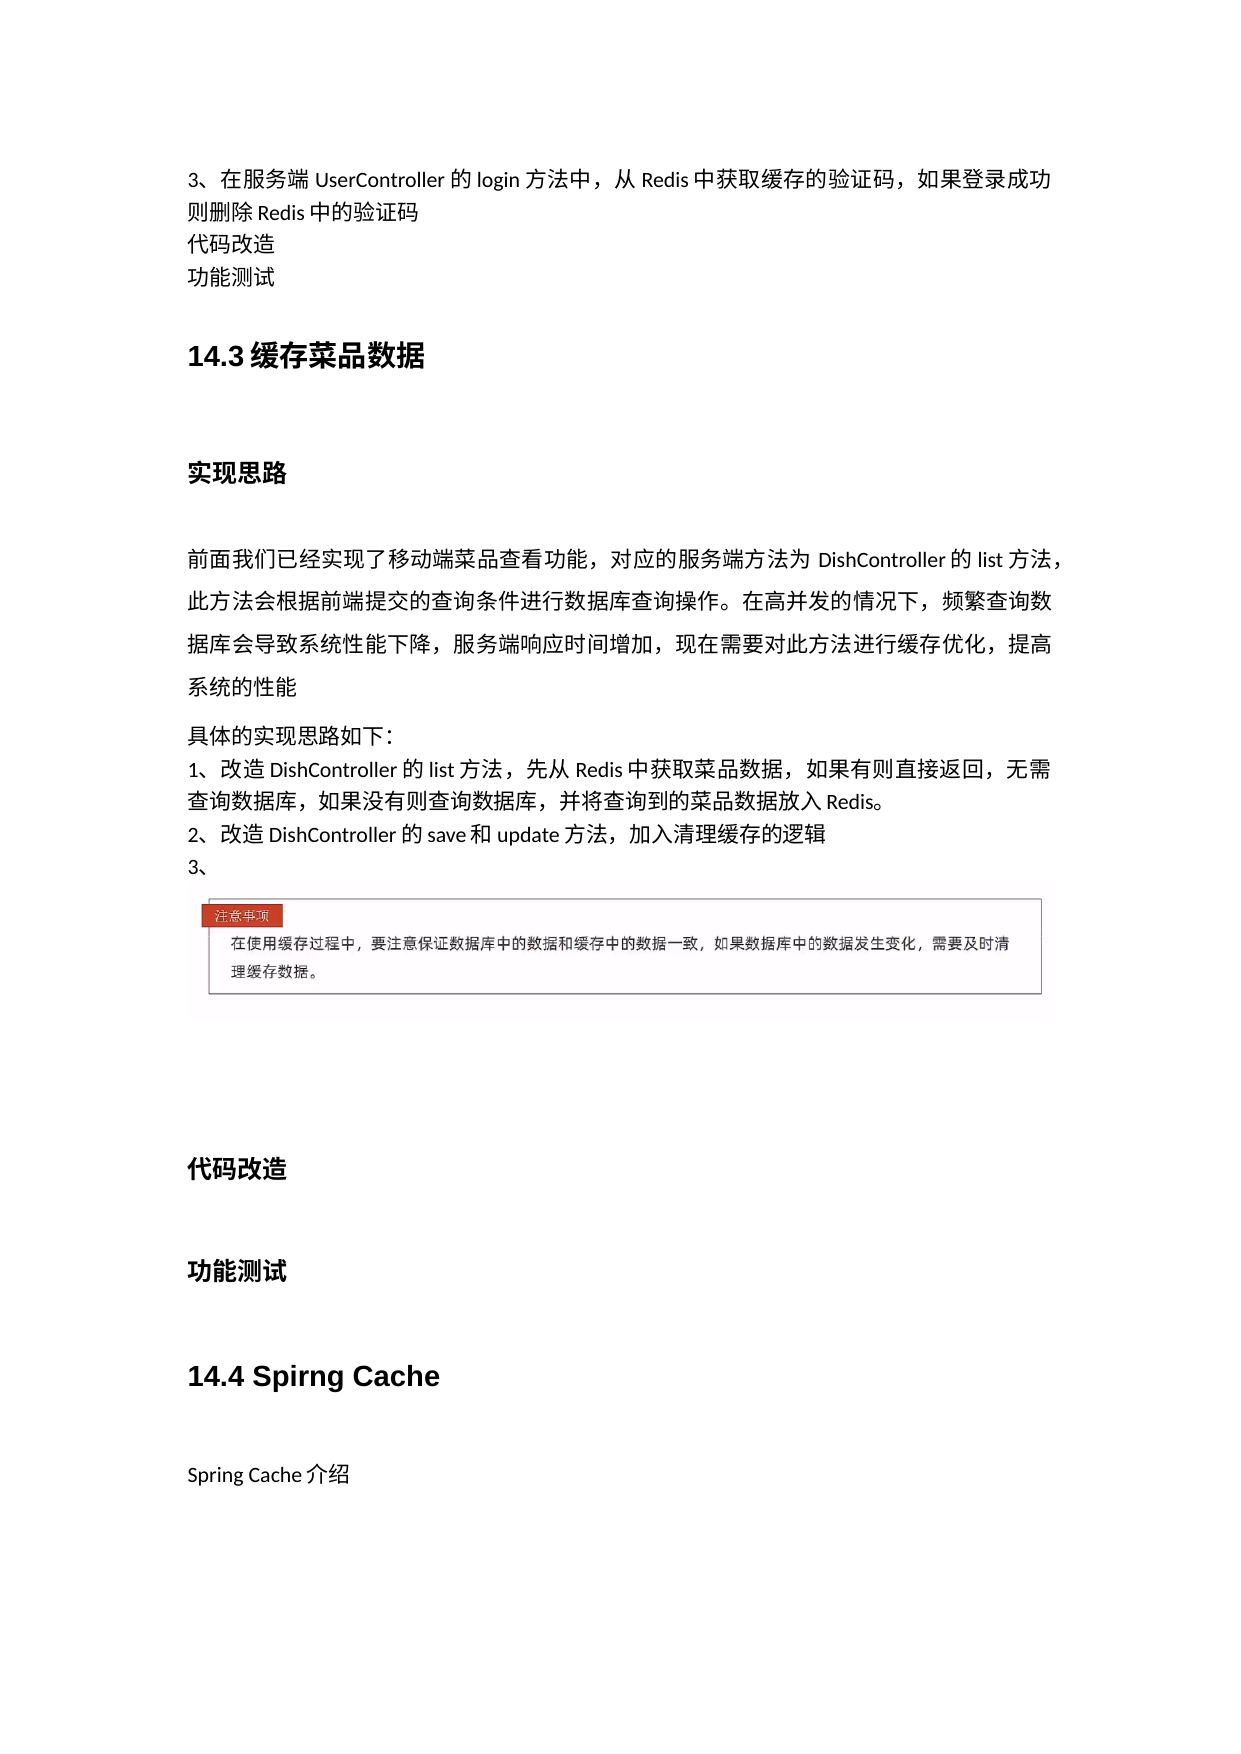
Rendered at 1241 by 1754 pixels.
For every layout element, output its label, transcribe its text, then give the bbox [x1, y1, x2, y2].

text Spring Cache介绍 [187, 1456, 1053, 1489]
picture [187, 881, 1052, 1018]
list 改造DishController的save和update方法，加入清理缓存的逻辑 [187, 816, 1053, 849]
subtitle 功能测试 [187, 1237, 1053, 1302]
text 具体的实现思路如下： [187, 719, 1053, 751]
list 在服务端UserController的login方法中，从Redis中获取缓存的验证码，如果登录成功则删除Redis中的验证码 [187, 162, 1053, 227]
text 功能测试 [187, 259, 1053, 292]
subtitle 前面我们已经实现了移动端菜品查看功能，对应的服务端方法为DishController的list方法，此方法会根据前端提交的查询条件进行数据库查询操作。在高并发的情况下，频繁查询数据库会导致系统性能下降，服务端响应时间增加，现在需要对此方法进行缓存优化，提高系统的性能 [187, 541, 1053, 702]
text 代码改造 [187, 227, 1053, 259]
list 改造DishController的list方法，先从Redis中获取菜品数据，如果有则直接返回，无需查询数据库，如果没有则查询数据库，并将查询到的菜品数据放入Redis。 [187, 751, 1053, 816]
subtitle 14.3缓存菜品数据 [187, 321, 1053, 386]
subtitle 14.4 Spirng Cache [187, 1343, 1053, 1408]
subtitle 代码改造 [187, 1136, 1053, 1201]
subtitle 实现思路 [187, 439, 1053, 504]
